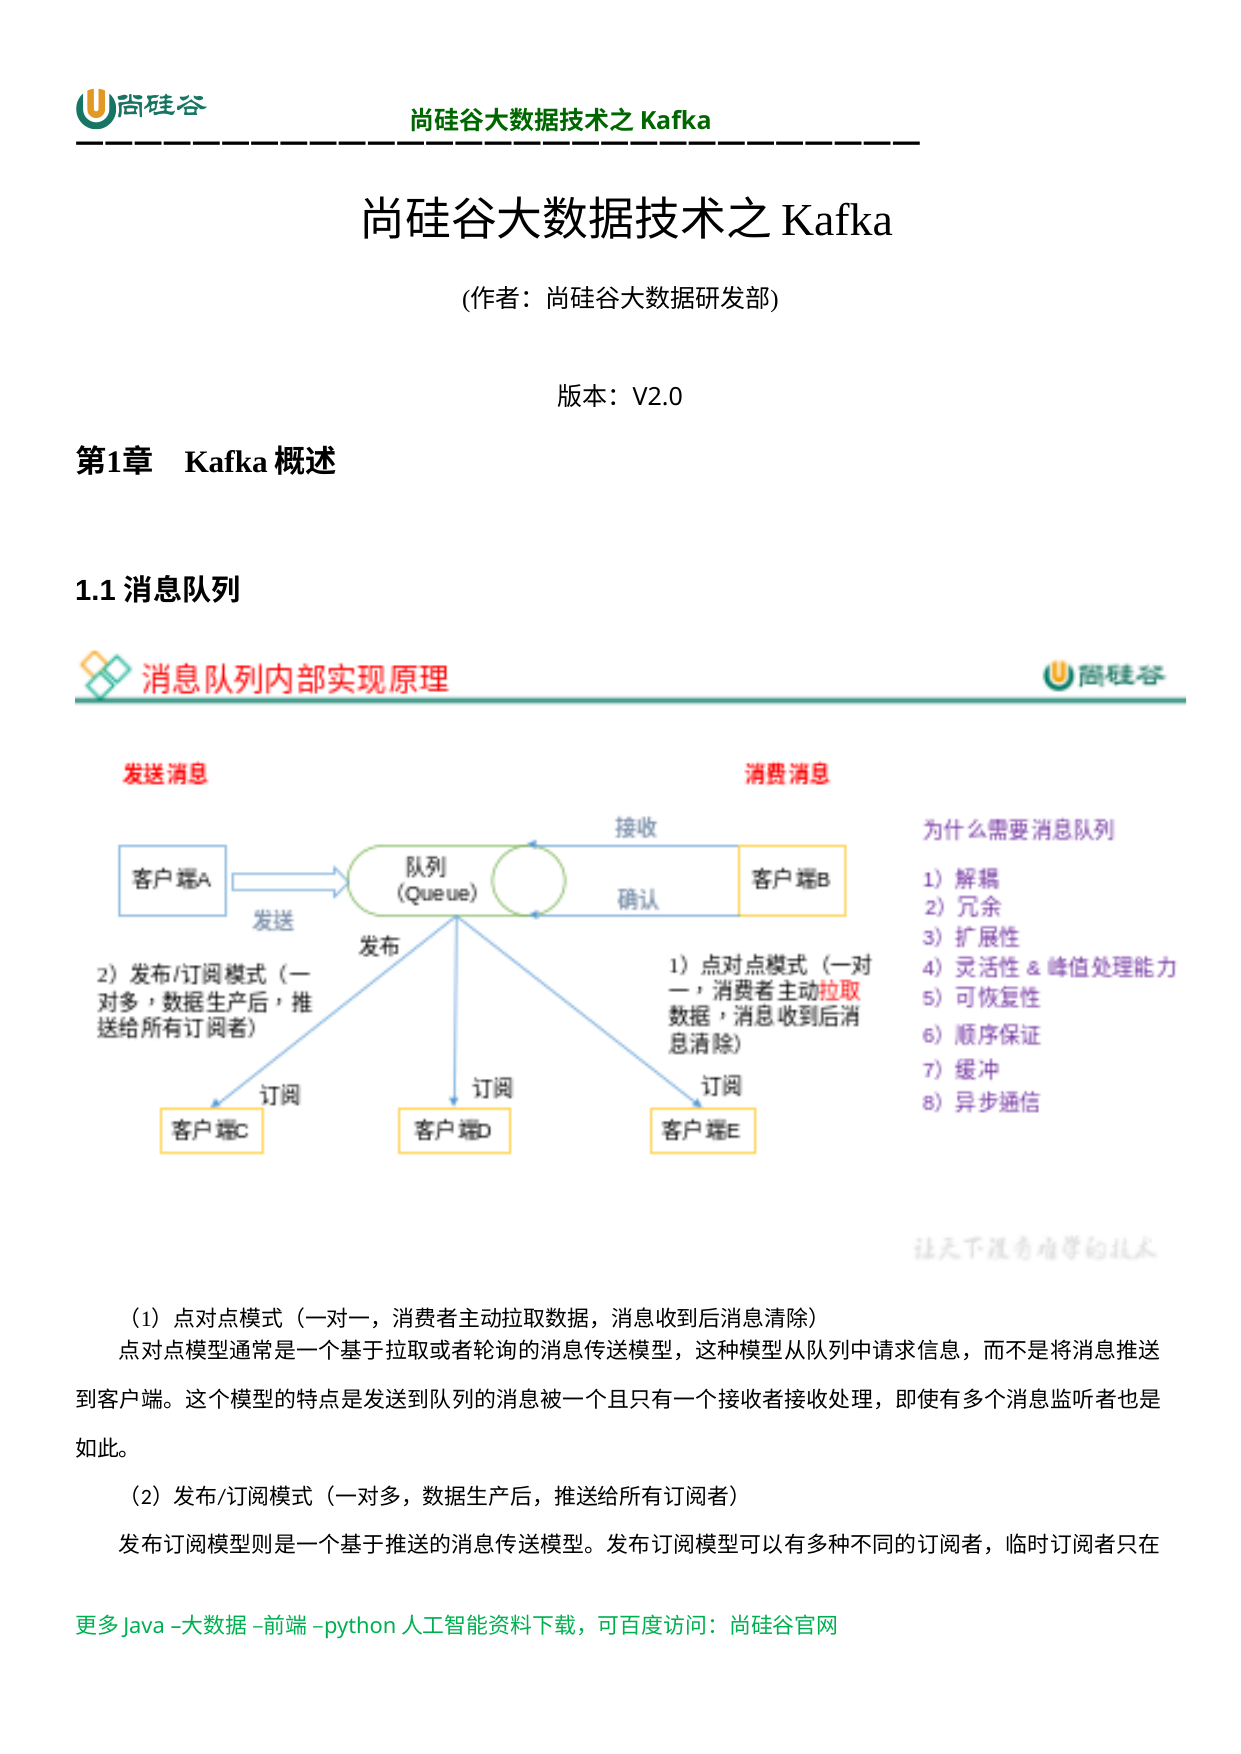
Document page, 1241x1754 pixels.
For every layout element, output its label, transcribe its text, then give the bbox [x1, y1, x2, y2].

text 版本：V2.0 [75, 362, 1165, 427]
subtitle Kafka概述 [75, 427, 1165, 492]
text （2）发布/订阅模式（一对多，数据生产后，推送给所有订阅者） [75, 1479, 1165, 1511]
text (作者：尚硅谷大数据研发部) [75, 264, 1165, 329]
text 尚硅谷大数据技术之Kafka [75, 167, 1165, 264]
text 点对点模型通常是一个基于拉取或者轮询的消息传送模型，这种模型从队列中请求信息，而不是将消息推送到客户端。这个模型的特点是发送到队列的消息被一个且只有一个接收者接收处理，即使有多个消息监听者也是如此。 [75, 1333, 1165, 1463]
subtitle 1.1 消息队列 [75, 555, 1165, 620]
picture [75, 88, 208, 130]
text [75, 1527, 1165, 1559]
text （1）点对点模式（一对一，消费者主动拉取数据，消息收到后消息清除） [75, 1300, 1165, 1333]
